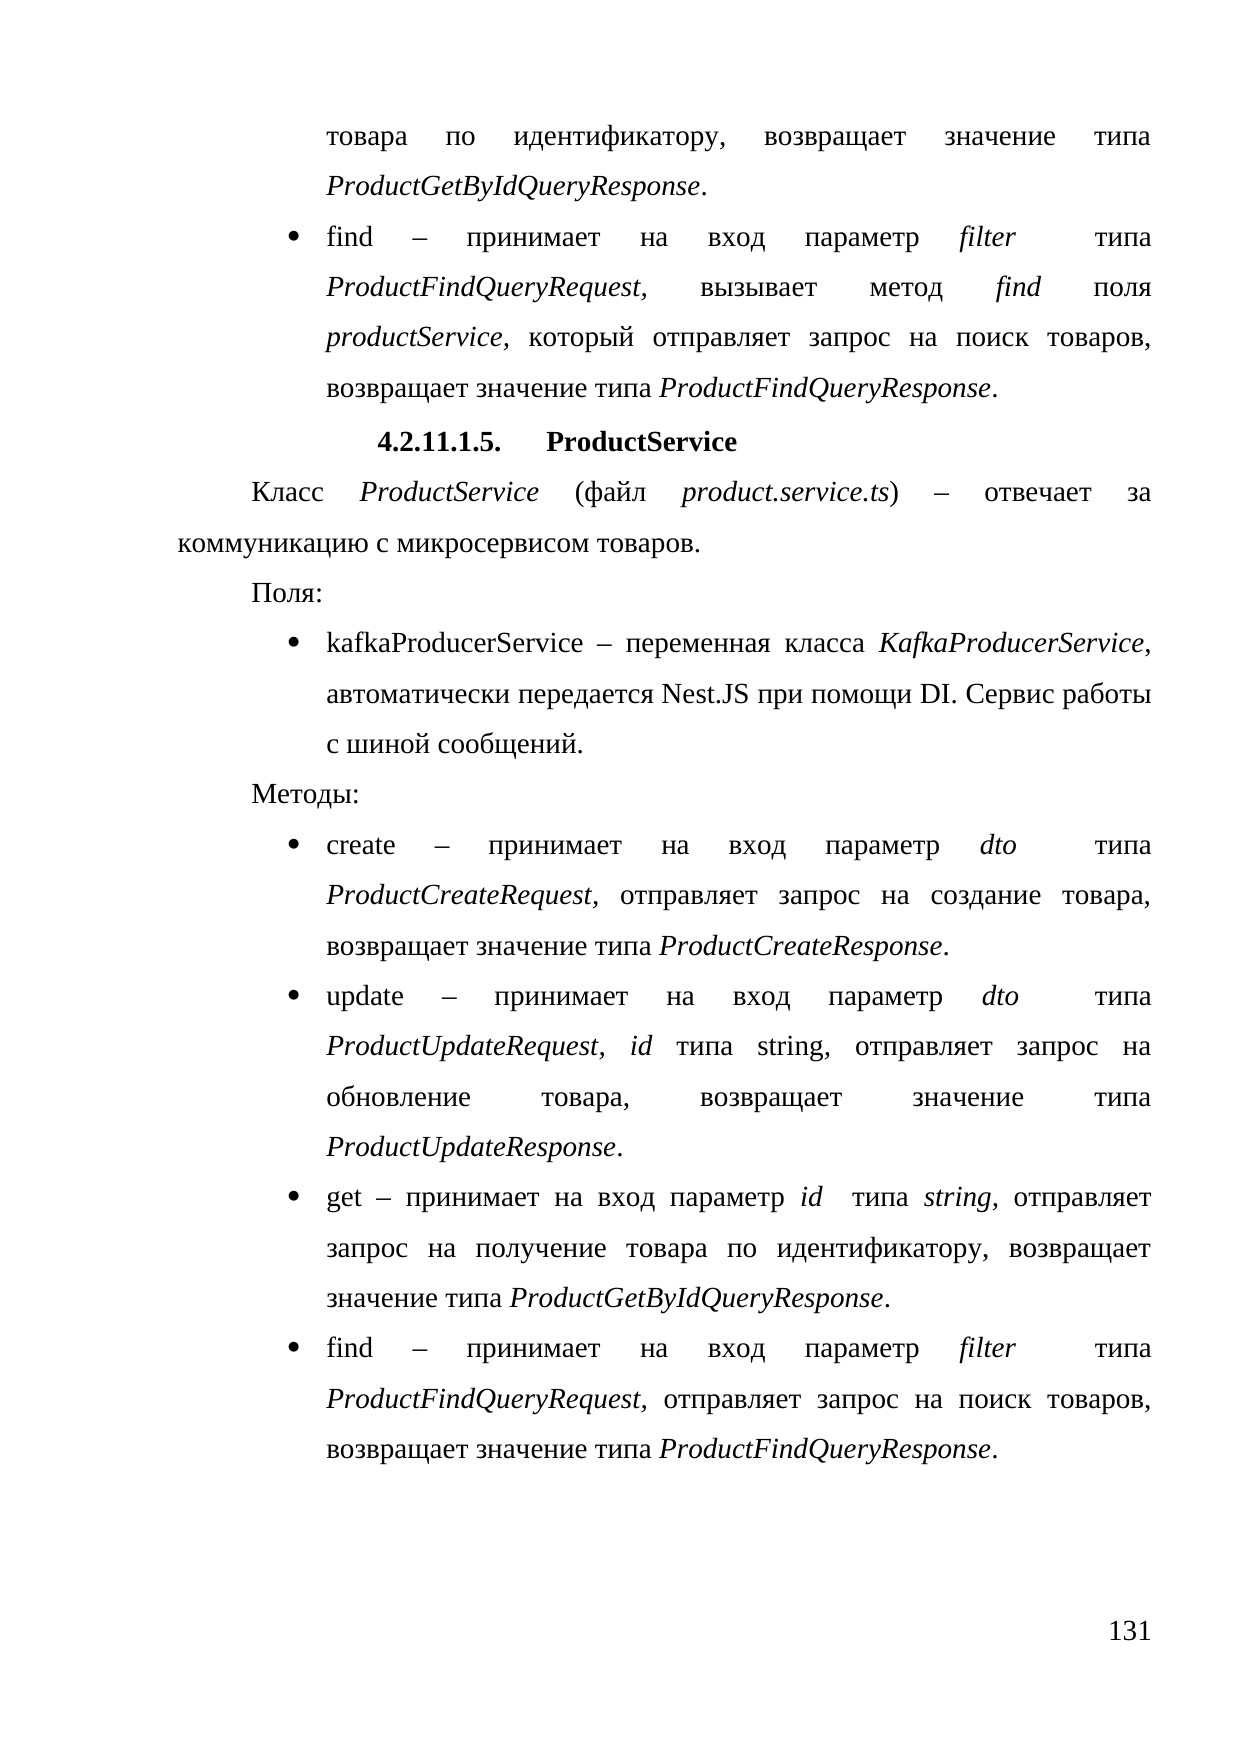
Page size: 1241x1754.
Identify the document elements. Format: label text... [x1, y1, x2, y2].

list find – принимает на вход параметр filter типа ProductFindQueryRequest, отправляет запрос на поиск товаров, возвращает значение типа ProductFindQueryResponse. [288, 1330, 1152, 1464]
list update – принимает на вход параметр dto типа ProductUpdateRequest, id типа string, отправляет запрос на обновление товара, возвращает значение типа ProductUpdateResponse. [288, 978, 1152, 1162]
subtitle ProductService [377, 424, 1152, 458]
list get – принимает на вход параметр id типа string, отправляет запрос на получение товара по идентификатору, возвращает значение типа ProductGetByIdQueryResponse. [288, 1179, 1152, 1313]
list kafkaProducerService – переменная класса KafkaProducerService, автоматически передается Nest.JS при помощи DI. Сервис работы с шиной сообщений. [288, 626, 1152, 760]
list find – принимает на вход параметр filter типа ProductFindQueryRequest, вызывает метод find поля productService, который отправляет запрос на поиск товаров, возвращает значение типа ProductFindQueryResponse. [288, 219, 1152, 403]
text Поля: [177, 575, 1152, 609]
text Методы: [177, 777, 1152, 810]
text Класс ProductService (файл product.service.ts) – отвечает за коммуникацию с микросервисом товаров. [177, 474, 1152, 558]
list create – принимает на вход параметр dto типа ProductCreateRequest, отправляет запрос на создание товара, возвращает значение типа ProductCreateResponse. [288, 827, 1152, 961]
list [288, 118, 1152, 202]
